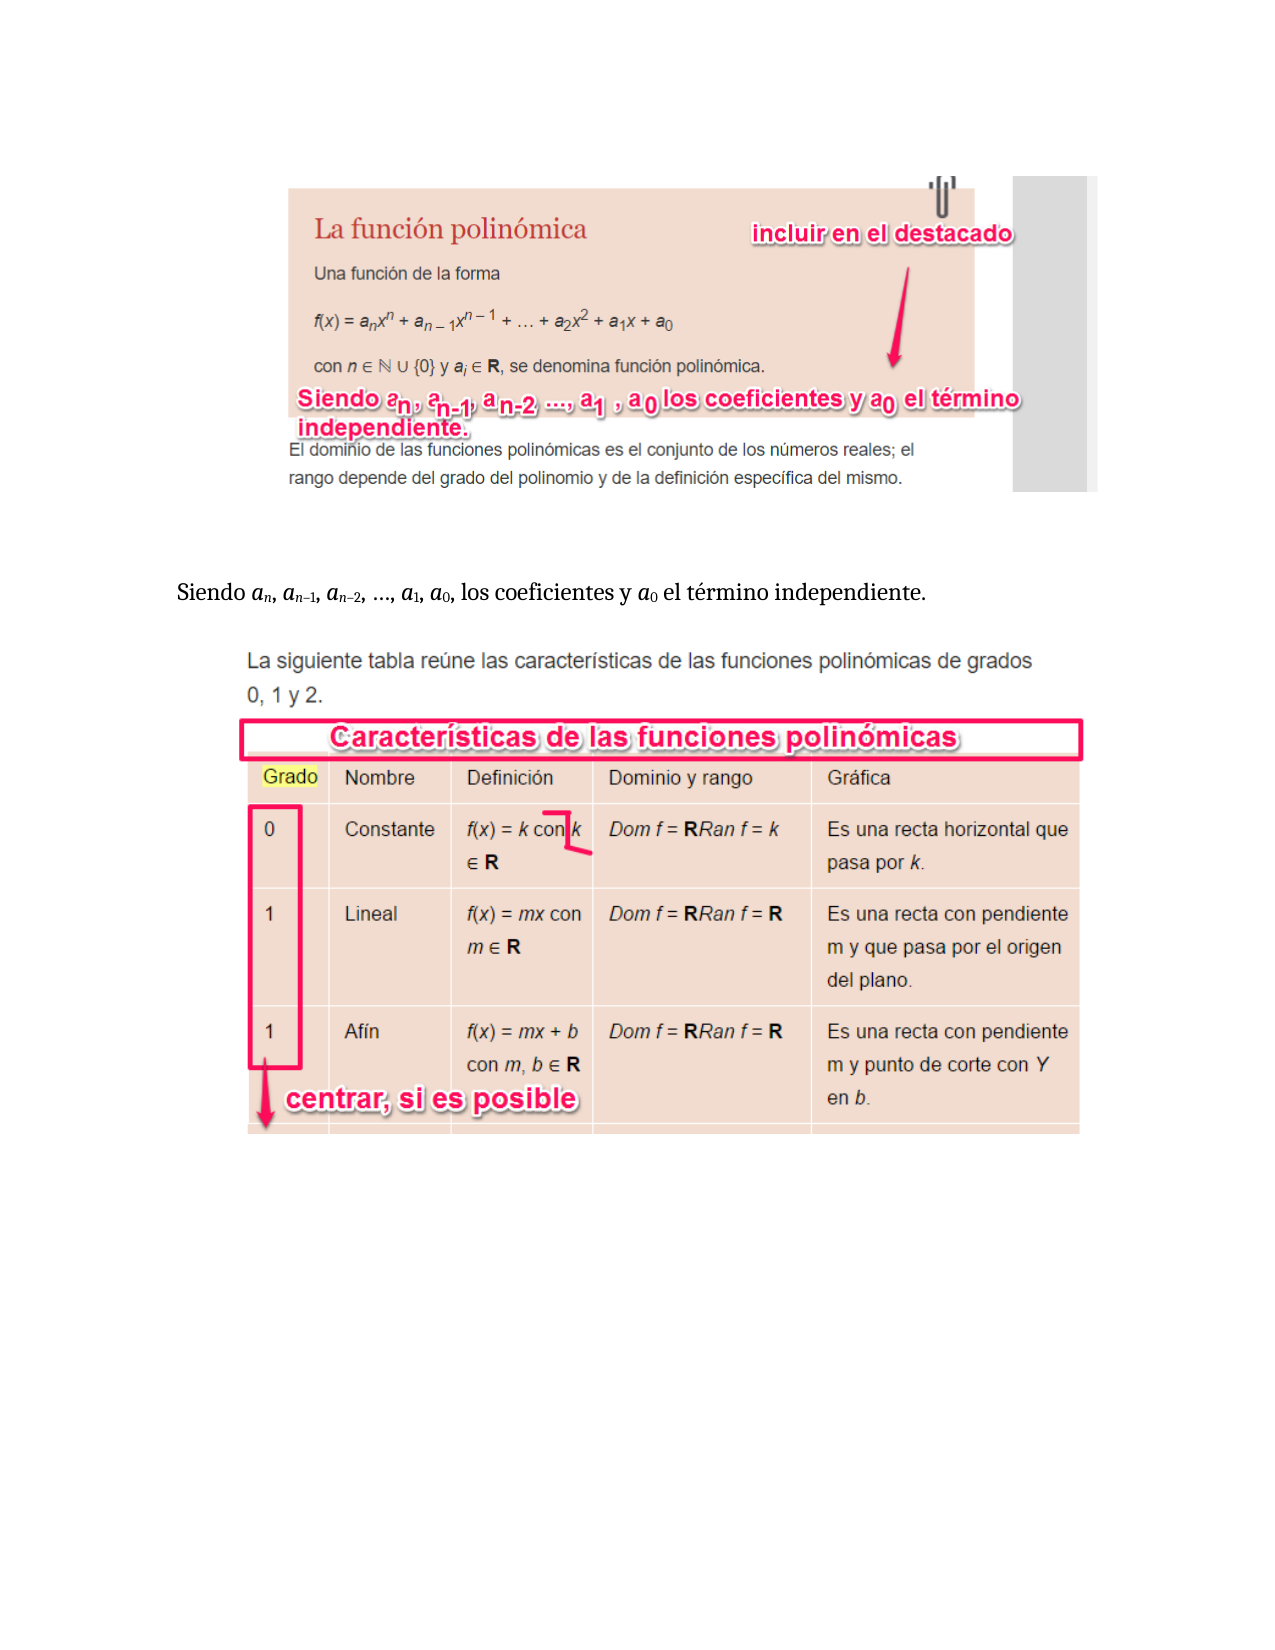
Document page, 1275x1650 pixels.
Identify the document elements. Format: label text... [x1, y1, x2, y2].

picture [177, 176, 1098, 492]
picture [177, 635, 1098, 1134]
text Siendo an, an–1, an–2, …, a1, a0, los coeficientes y a0 el término independiente. [177, 577, 1098, 606]
